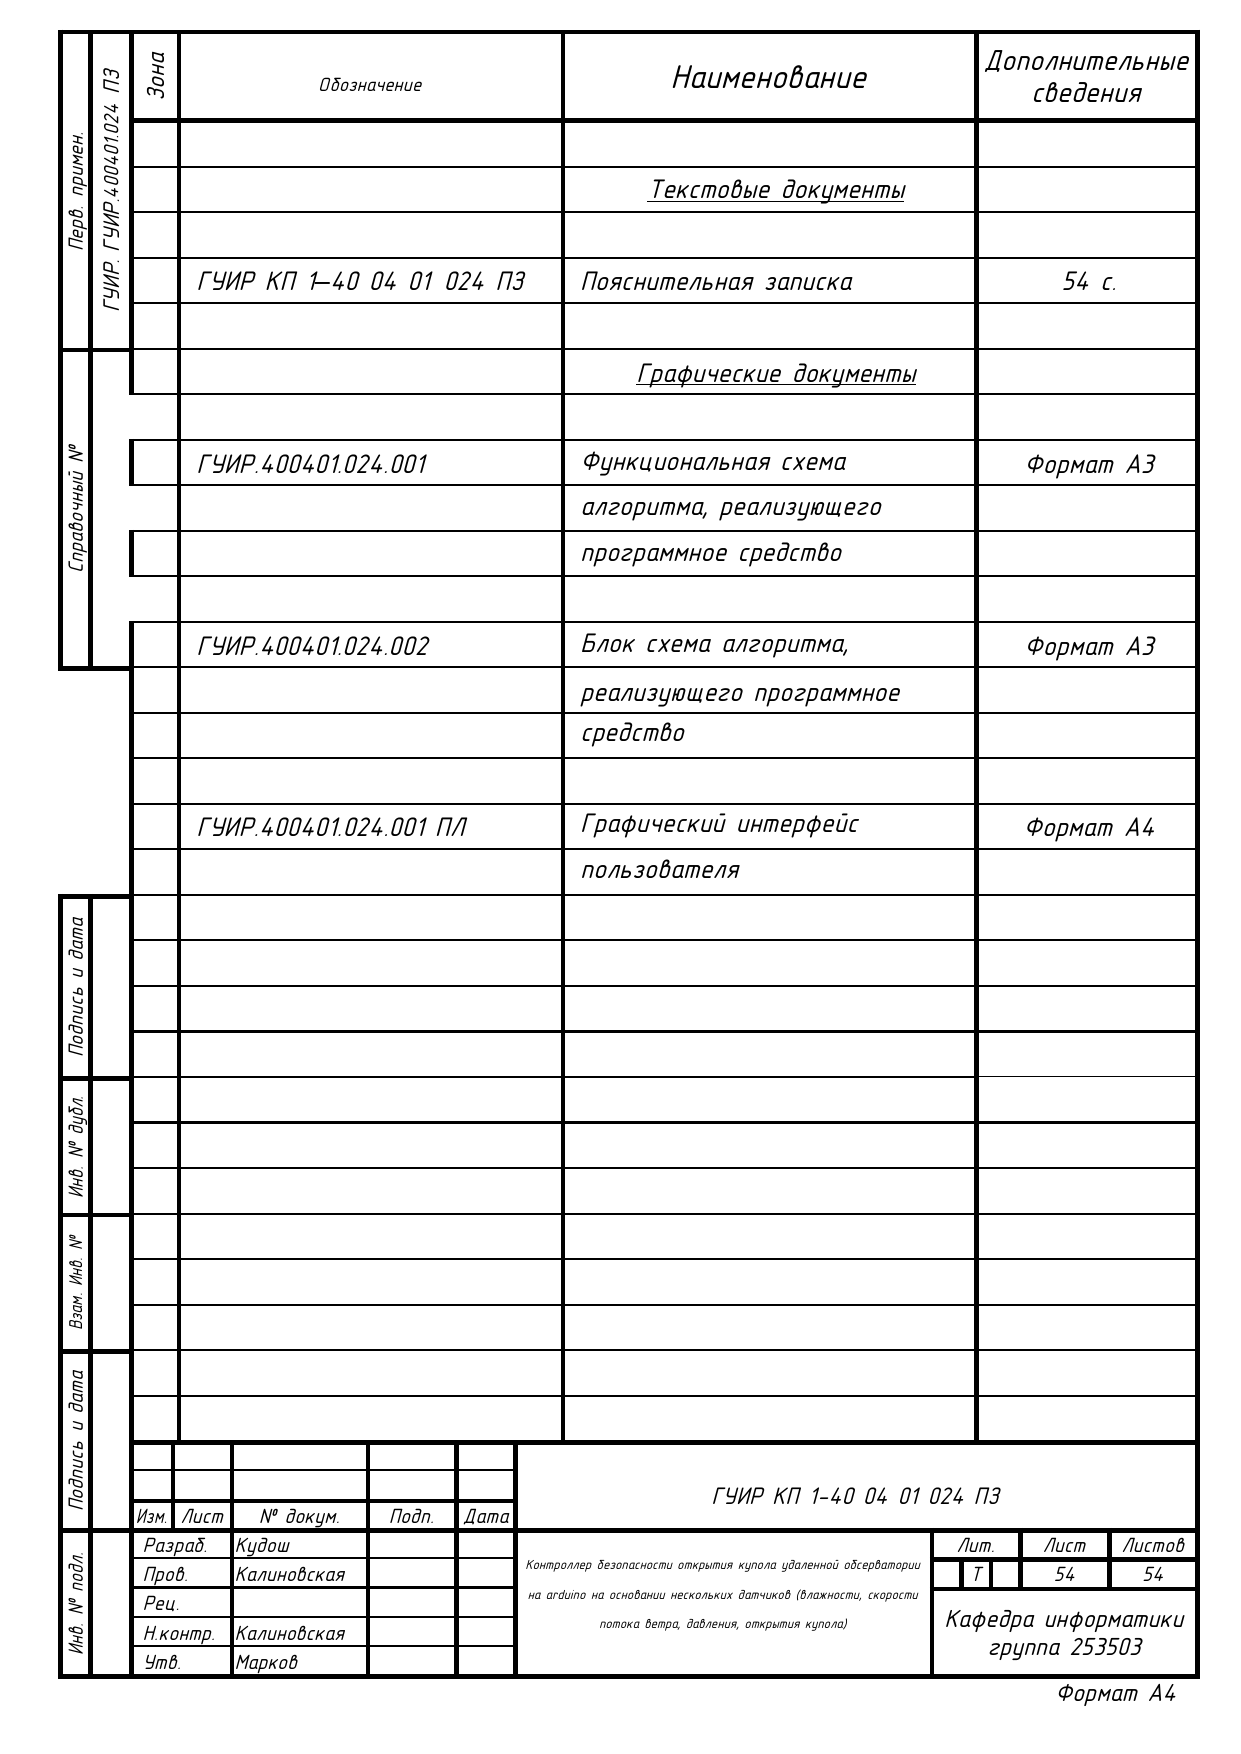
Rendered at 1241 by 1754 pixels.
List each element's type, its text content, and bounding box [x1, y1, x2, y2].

table_cell Контроллер безопасности открытия купола удаленной обсерватории на arduino на основании нескольких датчиков (влажности, скорости потока ветра, давления, открытия купола) [518, 1533, 930, 1674]
table_cell ГУИР КП 1–40 04 01 024 ПЗ [181, 259, 561, 302]
table_cell [979, 759, 1195, 803]
table_cell Формат А3 [979, 441, 1195, 484]
table_cell Рец. [134, 1589, 230, 1616]
table_cell [175, 1445, 230, 1469]
table_cell [134, 668, 177, 712]
table_cell [565, 1215, 974, 1258]
table_cell [132, 395, 177, 439]
table_cell Утв. [134, 1647, 230, 1674]
table_cell [181, 987, 561, 1030]
table_cell [979, 213, 1195, 257]
table_cell [134, 123, 177, 166]
table_cell Подпись и дата [63, 1354, 88, 1528]
table_cell Листов [1112, 1533, 1195, 1557]
table_cell [181, 577, 561, 621]
table_cell [565, 896, 974, 939]
table_cell [175, 1471, 230, 1499]
table_cell 54 с. [979, 259, 1195, 302]
table_cell Марков [234, 1647, 366, 1674]
table_cell [979, 1077, 1195, 1121]
table_cell [134, 1215, 177, 1258]
table_cell [979, 668, 1195, 712]
table_cell [565, 395, 974, 439]
table_cell Формат А4 [979, 805, 1195, 848]
table_cell Блок схема алгоритма, [565, 623, 974, 666]
table_cell Кудош [234, 1533, 366, 1557]
table_header Зона [134, 34, 177, 118]
table_cell [93, 1533, 129, 1674]
table_cell [134, 441, 177, 484]
table_cell [234, 1589, 366, 1616]
table_cell 54 [1112, 1562, 1195, 1586]
table_cell [979, 1033, 1195, 1076]
table_cell [134, 987, 177, 1030]
table_cell [181, 168, 561, 211]
table_cell [181, 350, 561, 393]
table_cell [181, 714, 561, 757]
table_cell [181, 1169, 561, 1212]
table_cell [565, 759, 974, 803]
table_header ГУИР. ГУИР.400401.024 ПЗ [93, 34, 129, 348]
table_cell [565, 123, 974, 166]
table_cell [565, 1078, 974, 1121]
table_cell [370, 1647, 454, 1674]
table_cell [181, 532, 561, 575]
table_cell Подпись и дата [63, 899, 88, 1076]
table_cell [134, 1445, 171, 1469]
table_cell Пояснительная записка [565, 259, 974, 302]
table_cell [993, 1562, 1018, 1586]
table_cell ГУИР.400401.024.001 [181, 441, 561, 484]
table_cell [565, 1169, 974, 1212]
table_cell [134, 1471, 171, 1499]
table_cell [181, 1124, 561, 1167]
table_cell [459, 1559, 513, 1586]
table_cell Лист [175, 1503, 230, 1528]
table_cell [565, 1397, 974, 1440]
table_cell [181, 304, 561, 348]
table_cell [565, 213, 974, 257]
table_cell [979, 532, 1195, 575]
table_cell [370, 1533, 454, 1557]
table_cell [134, 1169, 177, 1212]
table_cell [134, 850, 177, 894]
table_cell Функциональная схема [565, 441, 974, 484]
text Формат А4 [71, 1679, 1178, 1707]
table_cell [134, 623, 177, 666]
table_cell [93, 899, 129, 1076]
table_cell [370, 1445, 454, 1469]
table_cell [459, 1445, 513, 1469]
table_cell [181, 1078, 561, 1121]
table_cell [181, 395, 561, 439]
table_cell [134, 1397, 177, 1440]
table_cell [979, 123, 1195, 166]
table_cell [979, 577, 1195, 621]
table_cell [979, 987, 1195, 1030]
table_cell [934, 1562, 959, 1586]
table_cell ГУИР.400401.024.002 [181, 623, 561, 666]
table_cell Дата [459, 1503, 513, 1528]
table_cell Калиновская [234, 1618, 366, 1645]
table_cell Инв. № дубл. [63, 1081, 88, 1212]
table_cell [565, 1306, 974, 1349]
table_cell [134, 805, 177, 848]
table_cell [979, 896, 1195, 939]
table_cell [134, 1078, 177, 1121]
table_cell Калиновская [234, 1559, 366, 1586]
table_cell Разраб. [134, 1533, 230, 1557]
table_cell Графический интерфейс [565, 805, 974, 848]
table_cell [134, 714, 177, 757]
table_cell средство [565, 714, 974, 757]
table_header Наименование [565, 34, 974, 118]
table_cell [565, 577, 974, 621]
table_cell [181, 123, 561, 166]
table_cell реализующего программное [565, 668, 974, 712]
table_cell [134, 213, 177, 257]
table_cell [134, 941, 177, 985]
table_cell Пров. [134, 1559, 230, 1586]
table_cell [132, 486, 177, 530]
table_cell [979, 168, 1195, 211]
table_cell [979, 1215, 1195, 1258]
table_cell [979, 850, 1195, 894]
table_cell Инв. № подл. [63, 1533, 88, 1674]
table_cell [979, 1169, 1195, 1212]
table_cell [181, 213, 561, 257]
table_cell [181, 1033, 561, 1076]
table_cell Графические документы [565, 350, 974, 393]
table_cell [565, 941, 974, 985]
table_cell [979, 1351, 1195, 1394]
table_cell Формат А3 [979, 623, 1195, 666]
table_cell [459, 1471, 513, 1499]
table_cell Лист [1023, 1533, 1107, 1557]
table_cell [370, 1589, 454, 1616]
table_header Перв. примен. [63, 34, 88, 348]
table_cell [93, 352, 132, 666]
table_cell [134, 259, 177, 302]
table_cell Кафедра информатики группа 253503 [934, 1591, 1195, 1674]
table_cell программное средство [565, 532, 974, 575]
table_cell [979, 486, 1195, 530]
table_cell [979, 1124, 1195, 1167]
table_cell 54 [1023, 1562, 1107, 1586]
table_cell [979, 350, 1195, 393]
table_cell [181, 1351, 561, 1394]
table_cell [370, 1559, 454, 1586]
table_cell [565, 1351, 974, 1394]
table_cell [234, 1445, 366, 1469]
table_cell [370, 1471, 454, 1499]
table_cell [134, 1124, 177, 1167]
table_cell пользователя [565, 850, 974, 894]
table_cell [181, 850, 561, 894]
table_cell [134, 759, 177, 803]
table_cell [93, 1217, 129, 1349]
table_cell [979, 304, 1195, 348]
table_header Дополнительные сведения [979, 34, 1195, 118]
table_cell № докум. [234, 1503, 366, 1528]
table_cell ГУИР КП 1-40 04 01 024 ПЗ [518, 1445, 1195, 1528]
table_cell [181, 1397, 561, 1440]
table_cell [134, 350, 177, 393]
table_cell [979, 941, 1195, 985]
table_cell [134, 532, 177, 575]
table_cell Лит. [934, 1533, 1018, 1557]
table_cell [134, 1033, 177, 1076]
table_cell [134, 1306, 177, 1349]
table_cell [565, 304, 974, 348]
table_cell [132, 577, 177, 621]
table_cell [134, 896, 177, 939]
table_cell [459, 1647, 513, 1674]
table_cell [181, 1306, 561, 1349]
table_cell [234, 1471, 366, 1499]
table_cell Т [964, 1562, 989, 1586]
table_cell [459, 1618, 513, 1645]
table_cell [181, 668, 561, 712]
table_cell [134, 304, 177, 348]
table_cell Справочный № [63, 352, 88, 666]
table_cell [134, 1260, 177, 1303]
table_cell [979, 1260, 1195, 1303]
table_cell [370, 1618, 454, 1645]
table_cell [459, 1589, 513, 1616]
table_cell [459, 1533, 513, 1557]
table_cell [565, 1260, 974, 1303]
table_cell [979, 714, 1195, 757]
table_cell ГУИР.400401.024.001 ПЛ [181, 805, 561, 848]
table_cell [134, 168, 177, 211]
table_cell Н.контр. [134, 1618, 230, 1645]
table_cell Подп. [370, 1503, 454, 1528]
table_cell Текстовые документы [565, 168, 974, 211]
table_cell [181, 486, 561, 530]
table_cell Взам. Инв. № [63, 1217, 88, 1349]
table_cell [565, 1033, 974, 1076]
table_cell [181, 1215, 561, 1258]
table_cell алгоритма, реализующего [565, 486, 974, 530]
table_cell [565, 987, 974, 1030]
table_cell [979, 1306, 1195, 1349]
table_cell [181, 896, 561, 939]
table_cell [93, 1354, 129, 1528]
table_cell Изм. [134, 1503, 171, 1528]
table_cell [979, 395, 1195, 439]
table_header Обозначение [181, 34, 561, 118]
table_cell [181, 1260, 561, 1303]
table_cell [181, 759, 561, 803]
table_cell [61, 671, 129, 894]
table_cell [181, 941, 561, 985]
table_cell [93, 1081, 129, 1212]
table_cell [565, 1124, 974, 1167]
table_cell [134, 1351, 177, 1394]
table_cell [979, 1397, 1195, 1440]
